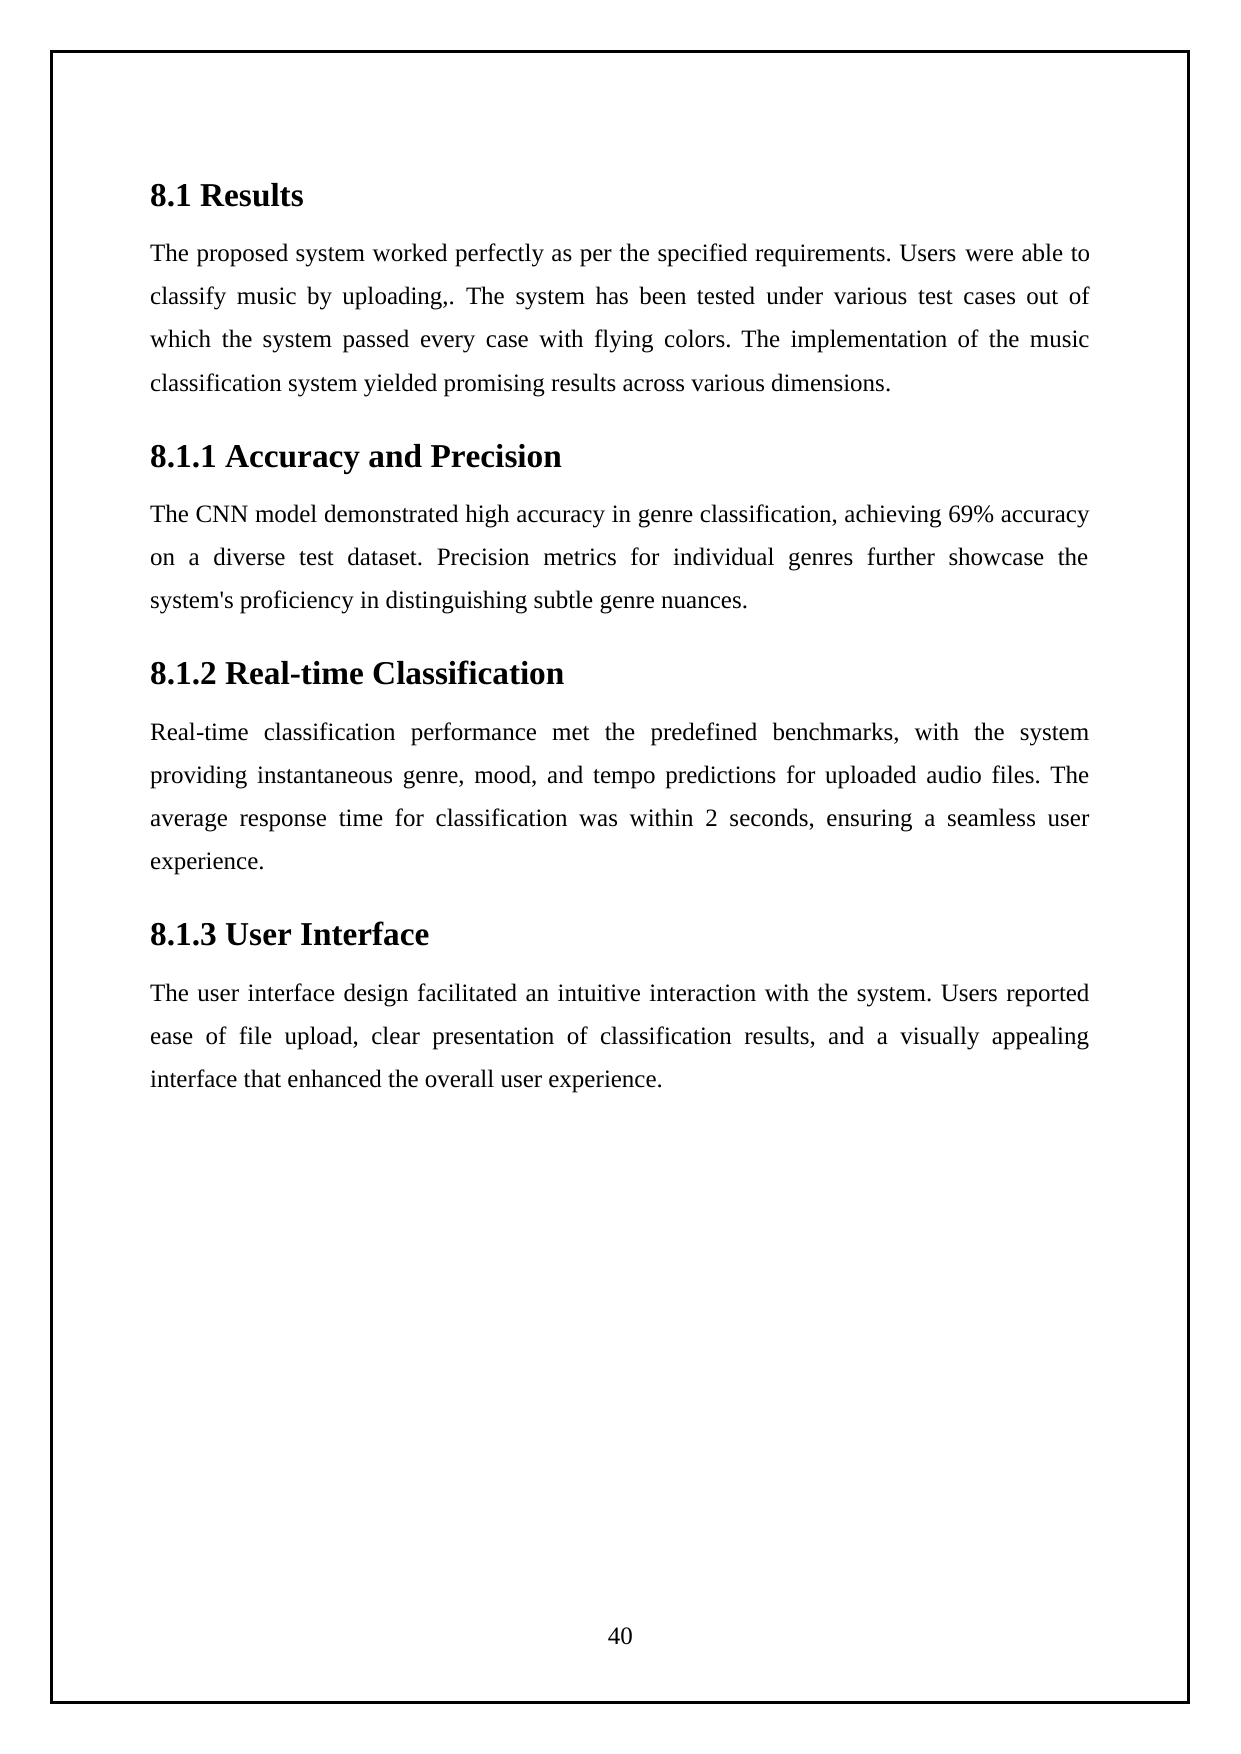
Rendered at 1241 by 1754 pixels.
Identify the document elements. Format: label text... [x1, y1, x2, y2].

text The proposed system worked perfectly as per the specified requirements. Users were able to classify music by uploading,. The system has been tested under various test cases out of which the system passed every case with flying colors. The implementation of the music classification system yielded promising results across various dimensions. [150, 238, 1090, 396]
subtitle 8.1 Results [150, 175, 913, 213]
subtitle 8.1.1 Accuracy and Precision [150, 436, 913, 474]
text The CNN model demonstrated high accuracy in genre classification, achieving 69% accuracy on a diverse test dataset. Precision metrics for individual genres further showcase the system's proficiency in distinguishing subtle genre nuances. [150, 499, 1090, 614]
text Real-time classification performance met the predefined benchmarks, with the system providing instantaneous genre, mood, and tempo predictions for uploaded audio files. The average response time for classification was within 2 seconds, ensuring a seamless user experience. [150, 717, 1090, 875]
text The user interface design facilitated an intuitive interaction with the system. Users reported ease of file upload, clear presentation of classification results, and a visually appealing interface that enhanced the overall user experience. [150, 978, 1090, 1093]
subtitle 8.1.3 User Interface [150, 914, 913, 953]
subtitle 8.1.2 Real-time Classification [150, 653, 913, 692]
